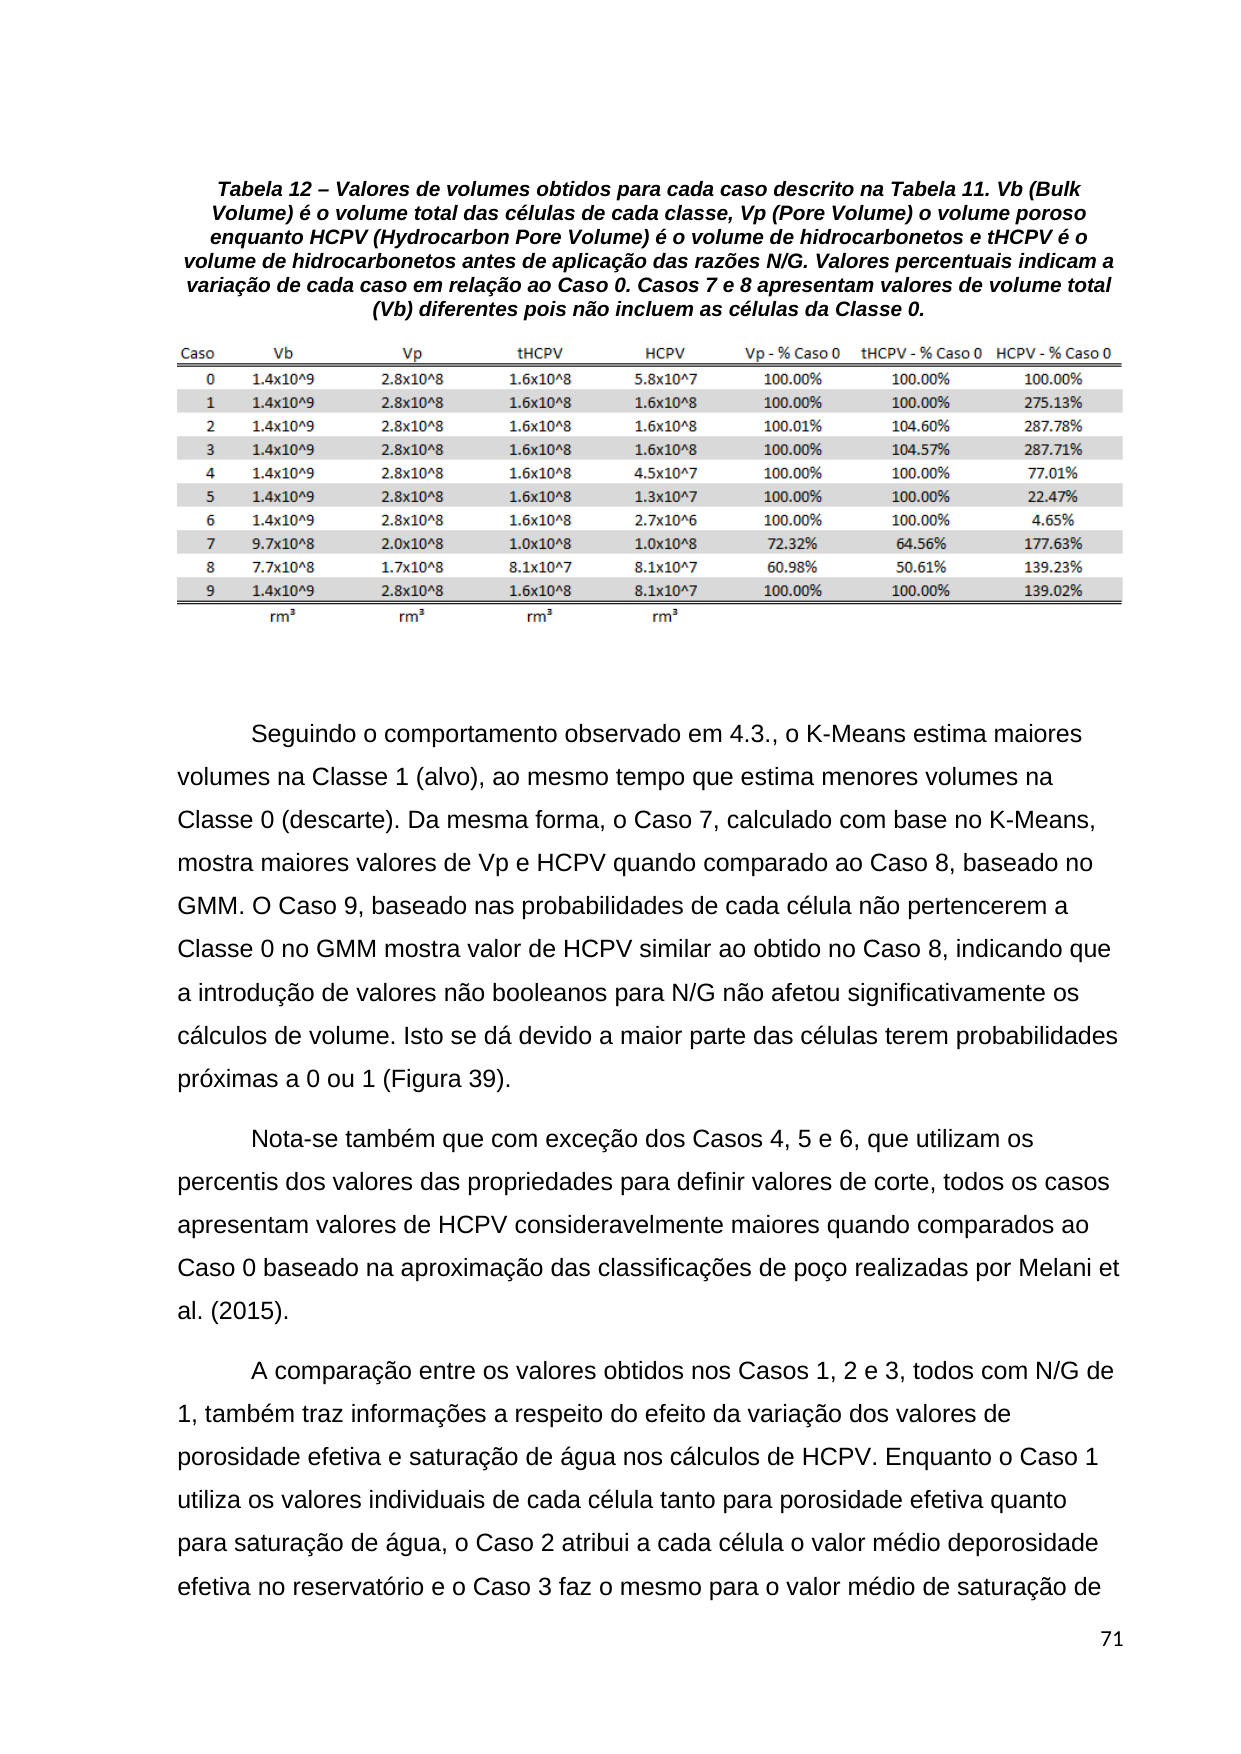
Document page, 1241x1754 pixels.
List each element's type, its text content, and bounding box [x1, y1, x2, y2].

text Seguindo o comportamento observado em 4.3., o K-Means estima maiores volumes na Classe 1 (alvo), ao mesmo tempo que estima menores volumes na Classe 0 (descarte). Da mesma forma, o Caso 7, calculado com base no K-Means, mostra maiores valores de Vp e HCPV quando comparado ao Caso 8, baseado no GMM. O Caso 9, baseado nas probabilidades de cada célula não pertencerem a Classe 0 no GMM mostra valor de HCPV similar ao obtido no Caso 8, indicando que a introdução de valores não booleanos para N/G não afetou significativamente os cálculos de volume. Isto se dá devido a maior parte das células terem probabilidades próximas a 0 ou 1 (Figura 39). [177, 719, 1123, 1093]
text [177, 1356, 1123, 1600]
picture [177, 341, 1124, 629]
text Nota-se também que com exceção dos Casos 4, 5 e 6, que utilizam os percentis dos valores das propriedades para definir valores de corte, todos os casos apresentam valores de HCPV consideravelmente maiores quando comparados ao Caso 0 baseado na aproximação das classificações de poço realizadas por Melani et al. (2015). [177, 1124, 1123, 1325]
text Tabela 12 – Valores de volumes obtidos para cada caso descrito na Tabela 11. Vb (Bulk Volume) é o volume total das células de cada classe, Vp (Pore Volume) o volume poroso enquanto HCPV (Hydrocarbon Pore Volume) é o volume de hidrocarbonetos e tHCPV é o volume de hidrocarbonetos antes de aplicação das razões N/G. Valores percentuais indicam a variação de cada caso em relação ao Caso 0. Casos 7 e 8 apresentam valores de volume total (Vb) diferentes pois não incluem as células da Classe 0. [177, 177, 1123, 321]
